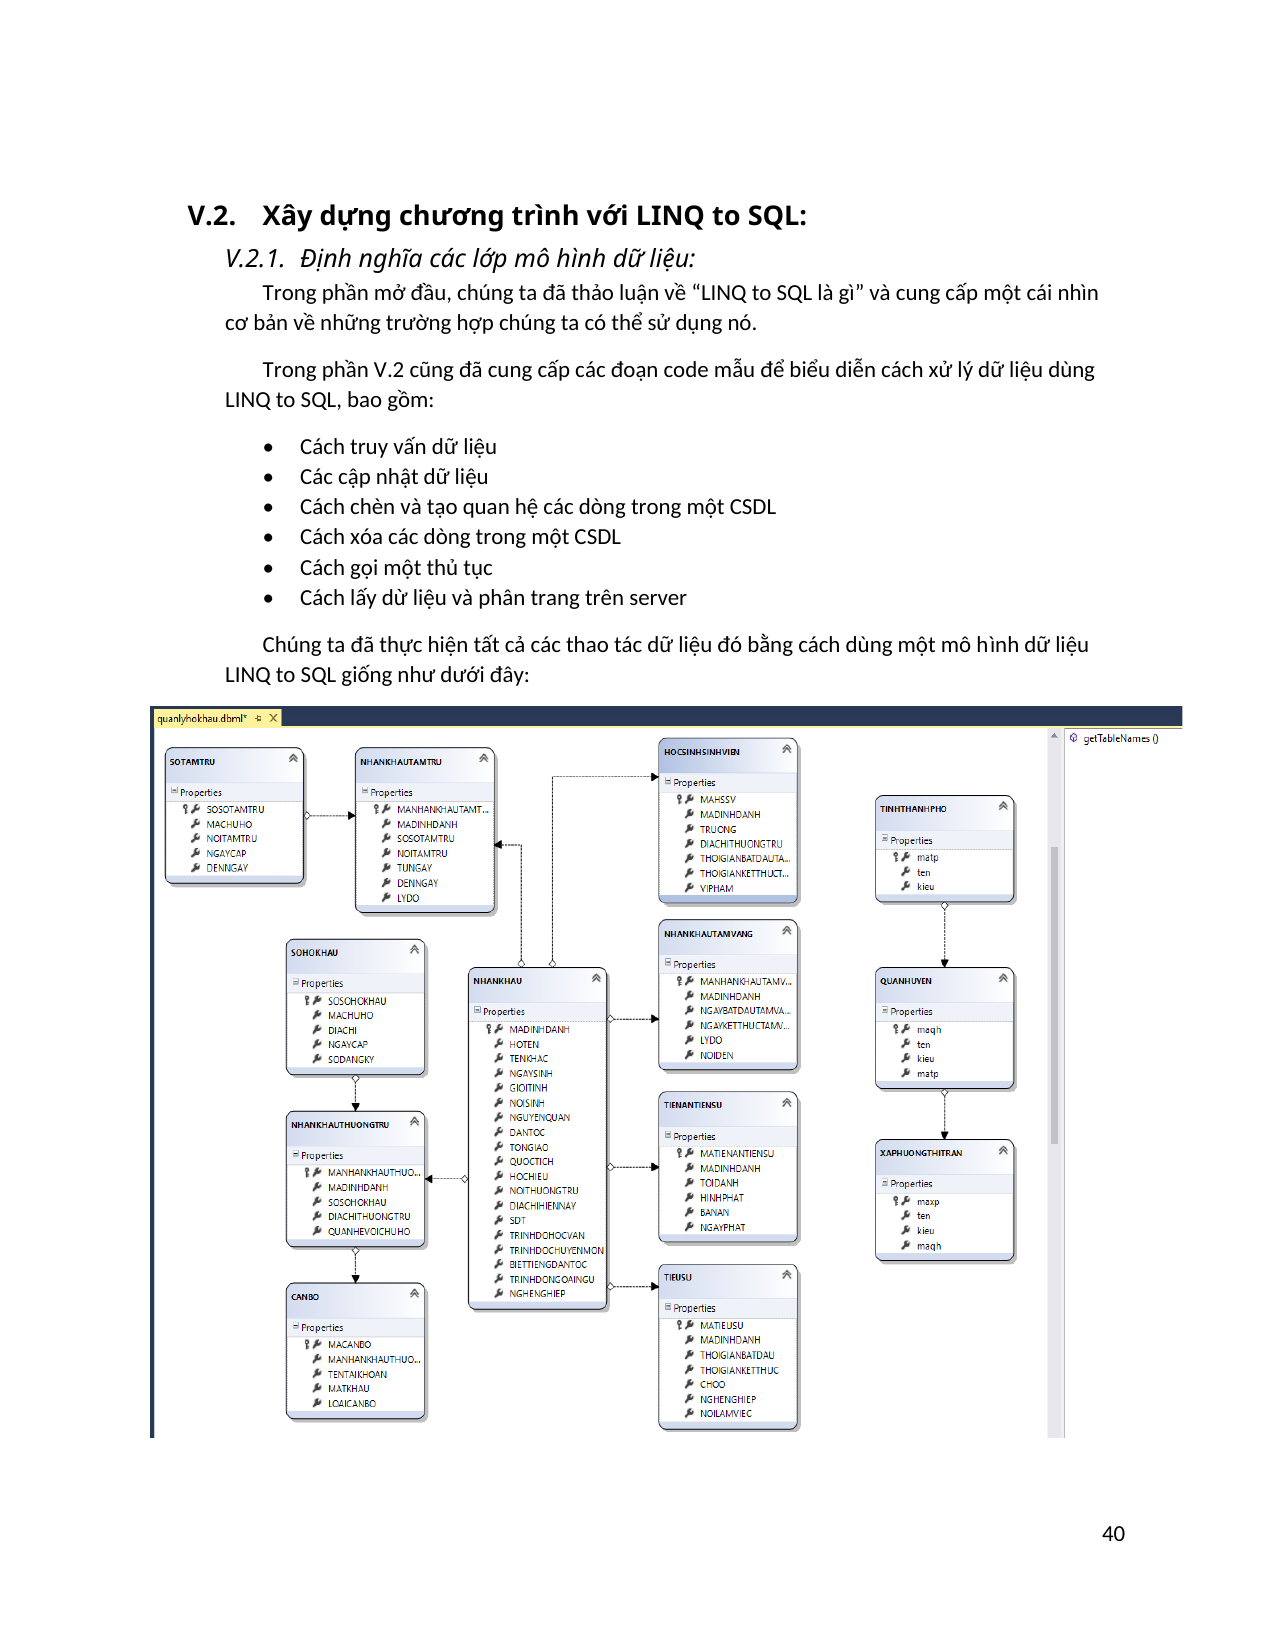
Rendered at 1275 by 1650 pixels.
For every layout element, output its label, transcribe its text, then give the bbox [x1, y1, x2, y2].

list Cách chèn và tạo quan hệ các dòng trong một CSDL [262, 492, 1125, 520]
list Các cập nhật dữ liệu [262, 462, 1125, 490]
text Trong phần V.2 cũng đã cung cấp các đoạn code mẫu để biểu diễn cách xử lý dữ liệu dùng LINQ to SQL, bao gồm: [225, 355, 1125, 413]
text Trong phần mở đầu, chúng ta đã thảo luận về “LINQ to SQL là gì” và cung cấp một cái nhìn cơ bản về những trường hợp chúng ta có thể sử dụng nó. [225, 278, 1125, 336]
subtitle Định nghĩa các lớp mô hình dữ liệu: [225, 241, 1125, 275]
text Chúng ta đã thực hiện tất cả các thao tác dữ liệu đó bằng cách dùng một mô hình dữ liệu LINQ to SQL giống như dưới đây: [225, 630, 1125, 688]
list Cách lấy dừ liệu và phân trang trên server [262, 583, 1125, 611]
list Cách truy vấn dữ liệu [262, 432, 1125, 460]
subtitle Xây dựng chương trình với LINQ to SQL: [187, 197, 1125, 234]
list Cách gọi một thủ tục [262, 553, 1125, 581]
list Cách xóa các dòng trong một CSDL [262, 522, 1125, 550]
picture [150, 706, 1183, 1438]
